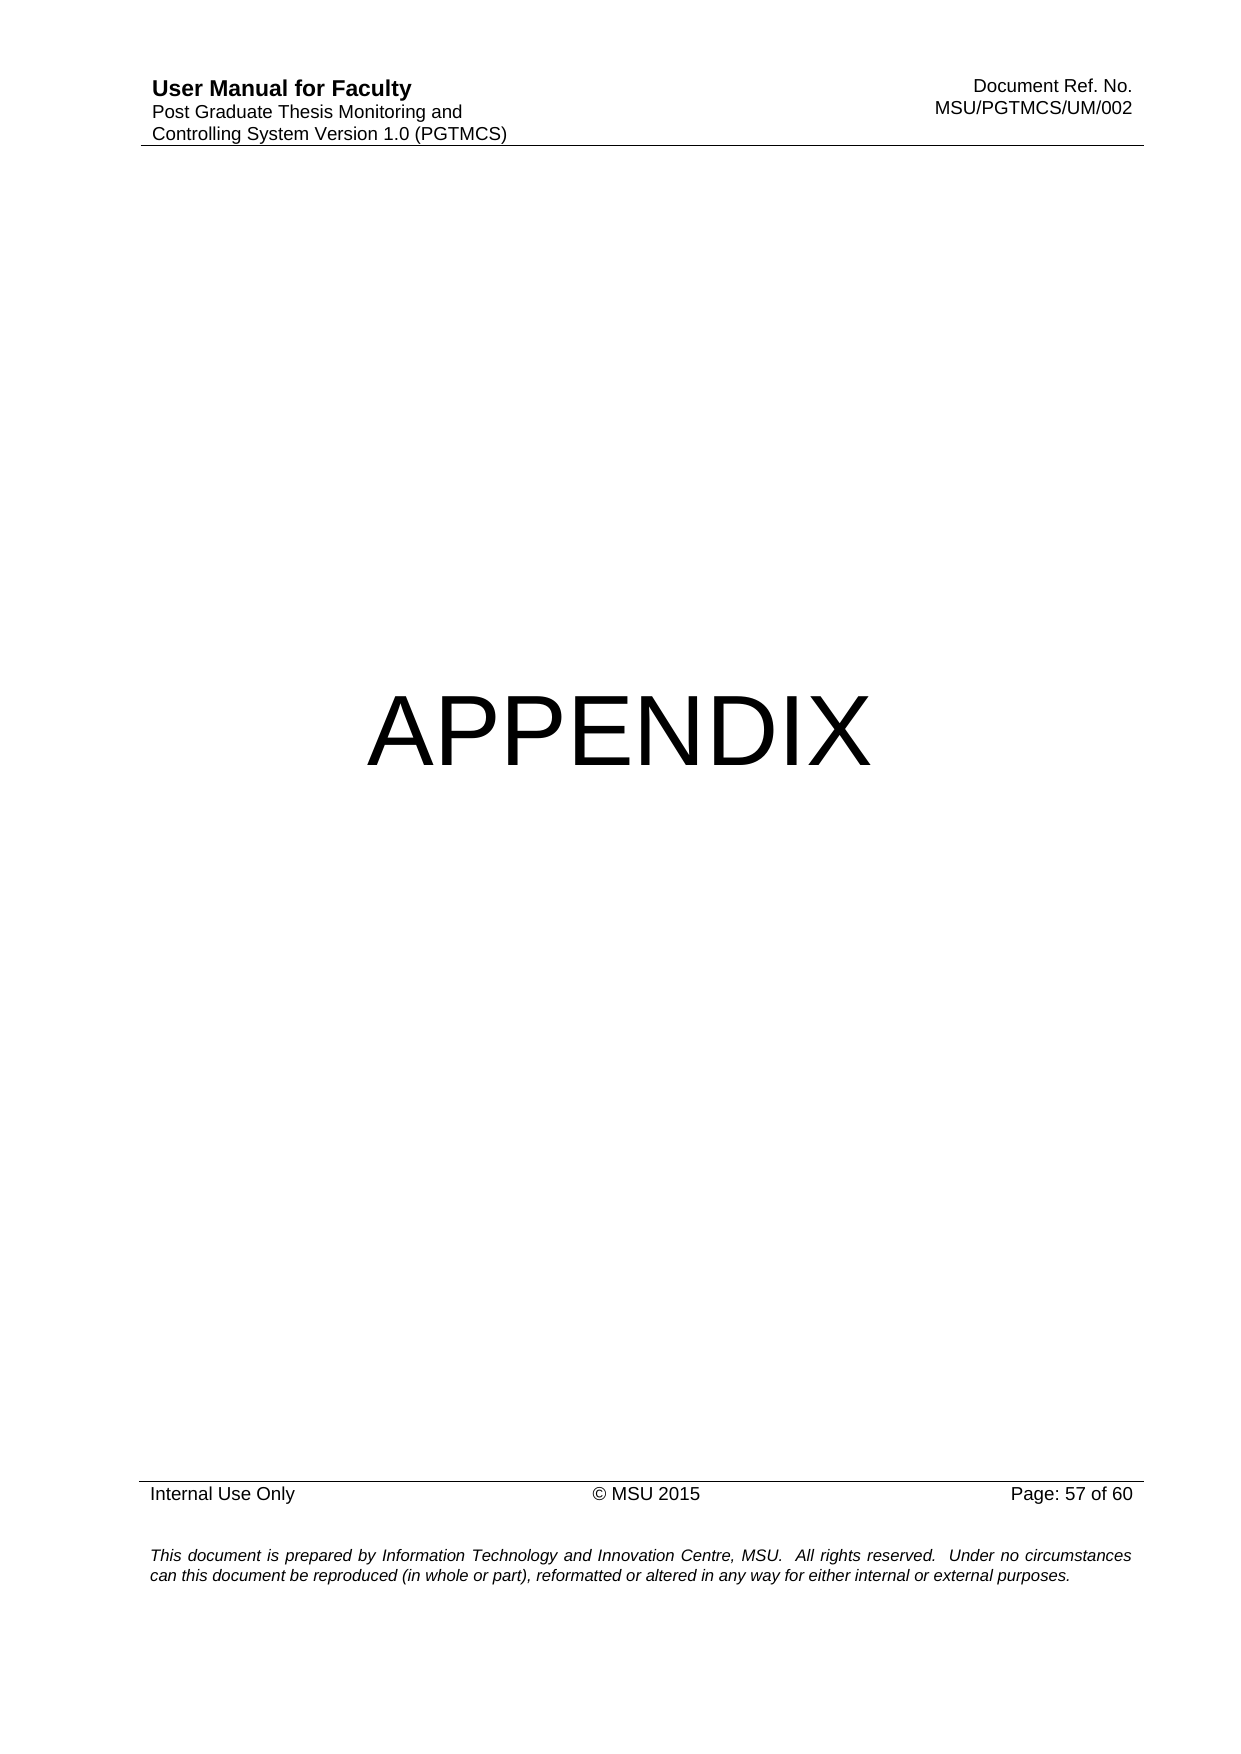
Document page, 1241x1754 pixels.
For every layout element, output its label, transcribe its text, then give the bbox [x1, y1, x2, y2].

text APPENDIX [150, 672, 1090, 787]
